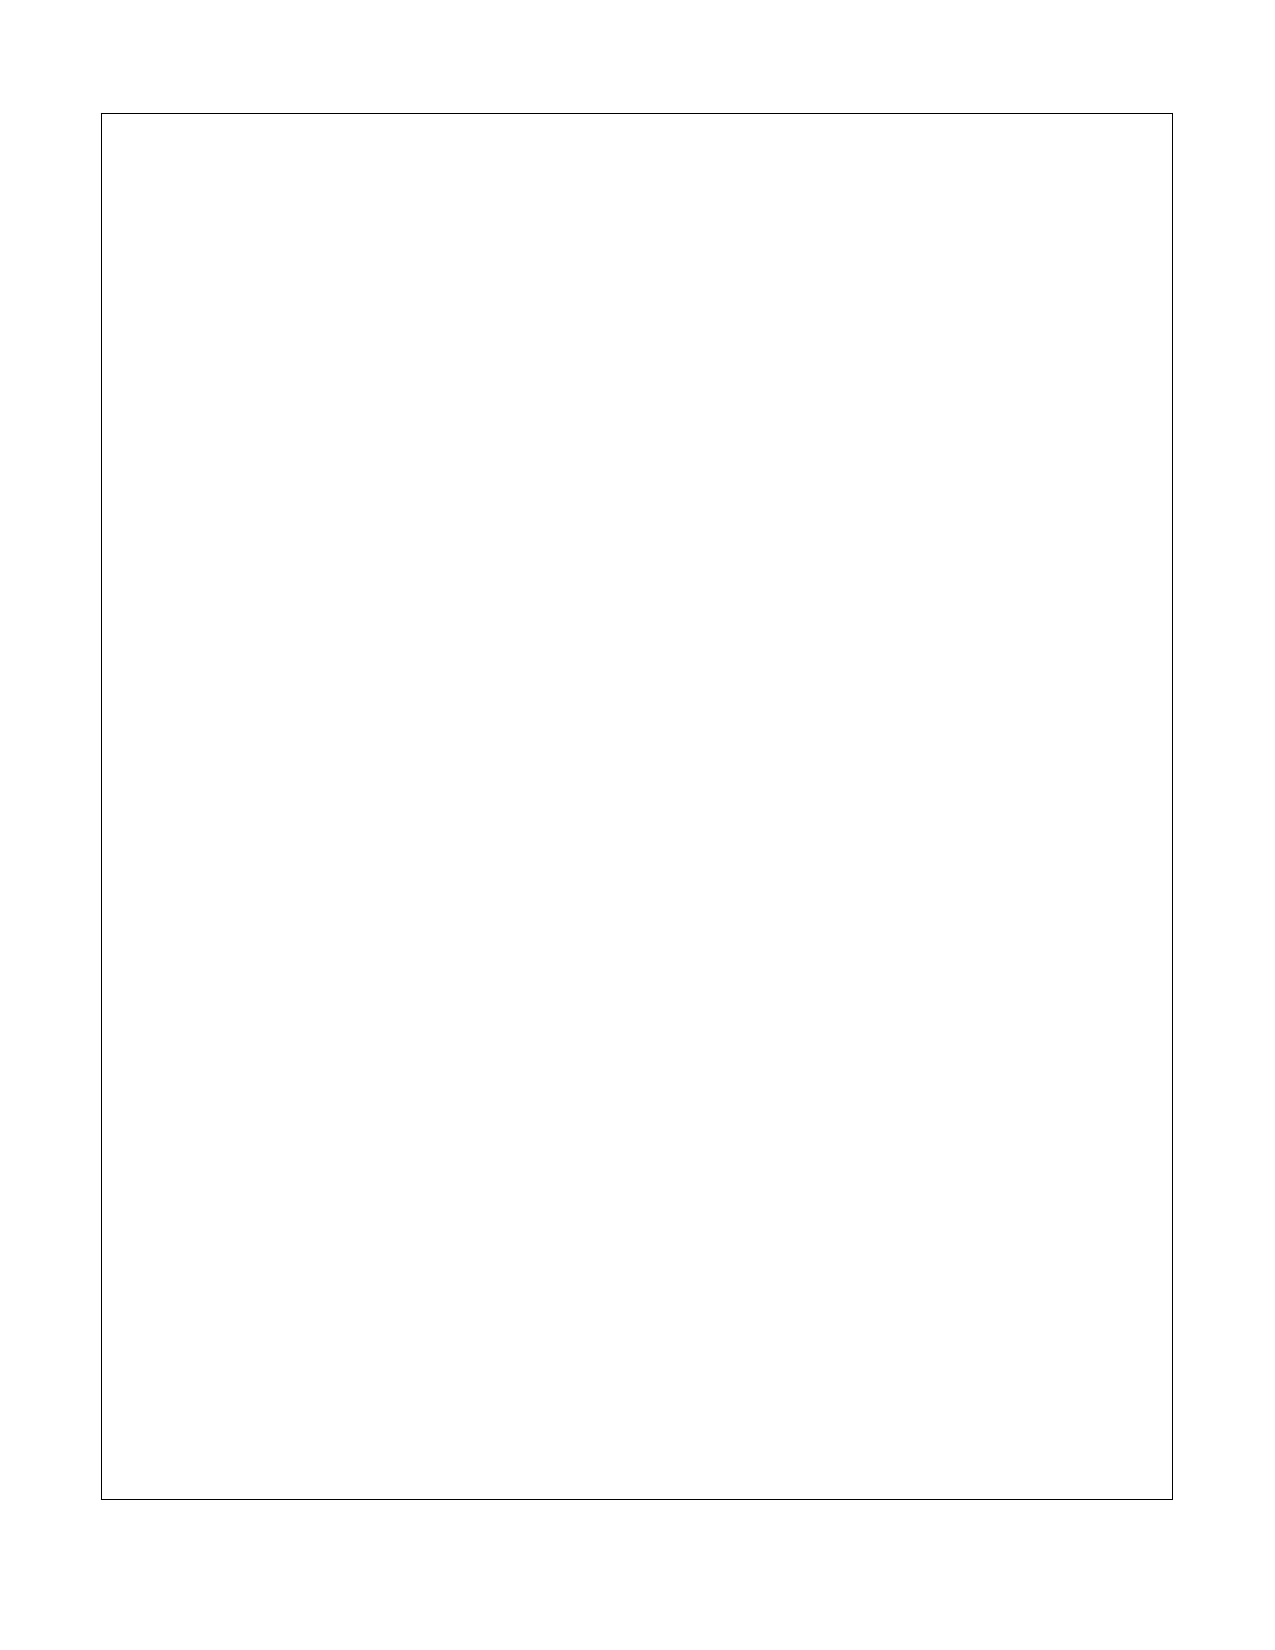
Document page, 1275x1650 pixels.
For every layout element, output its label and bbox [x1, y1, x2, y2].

table_cell [102, 114, 1172, 1499]
